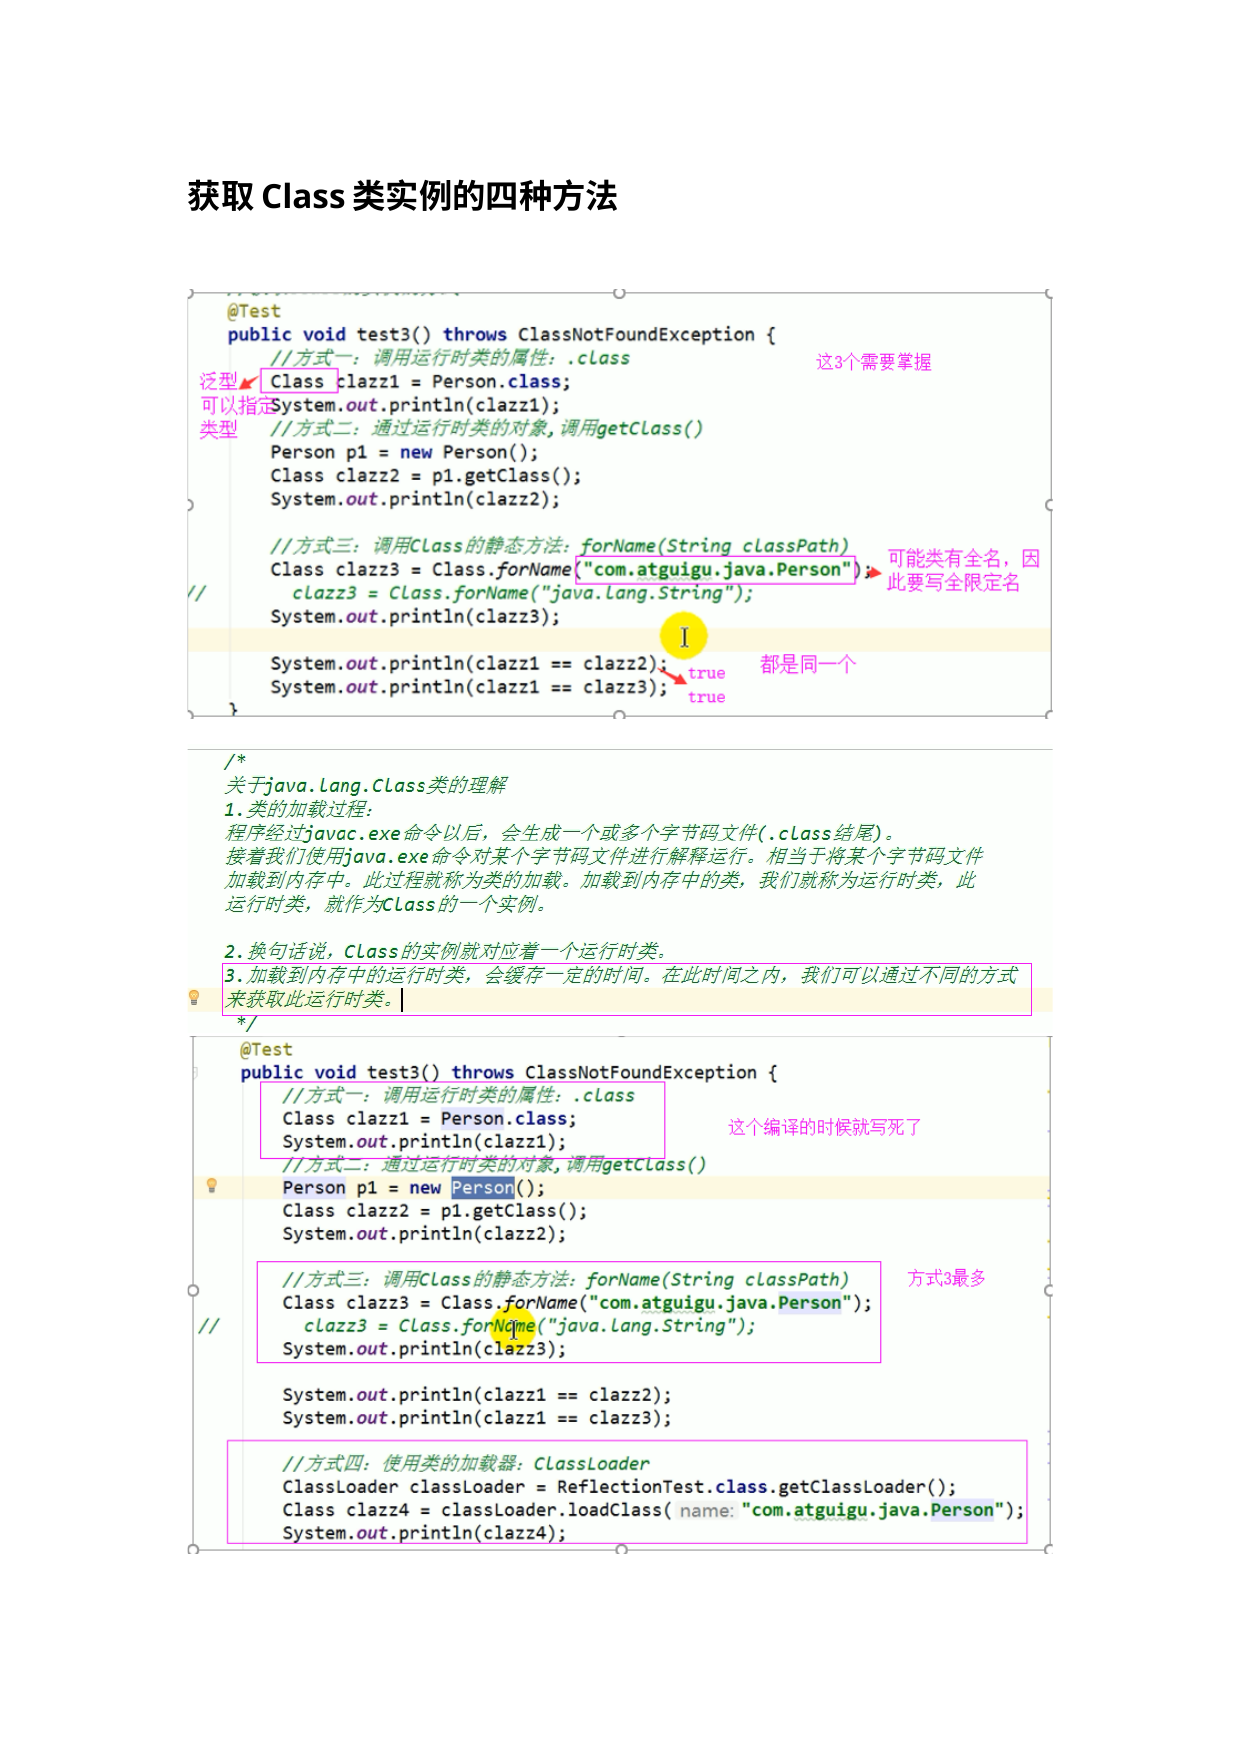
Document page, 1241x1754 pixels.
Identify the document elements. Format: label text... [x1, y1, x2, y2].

picture [187, 744, 1053, 1033]
picture [187, 289, 1053, 719]
subtitle 获取Class类实例的四种方法 [187, 162, 1053, 227]
picture [187, 1036, 1053, 1554]
